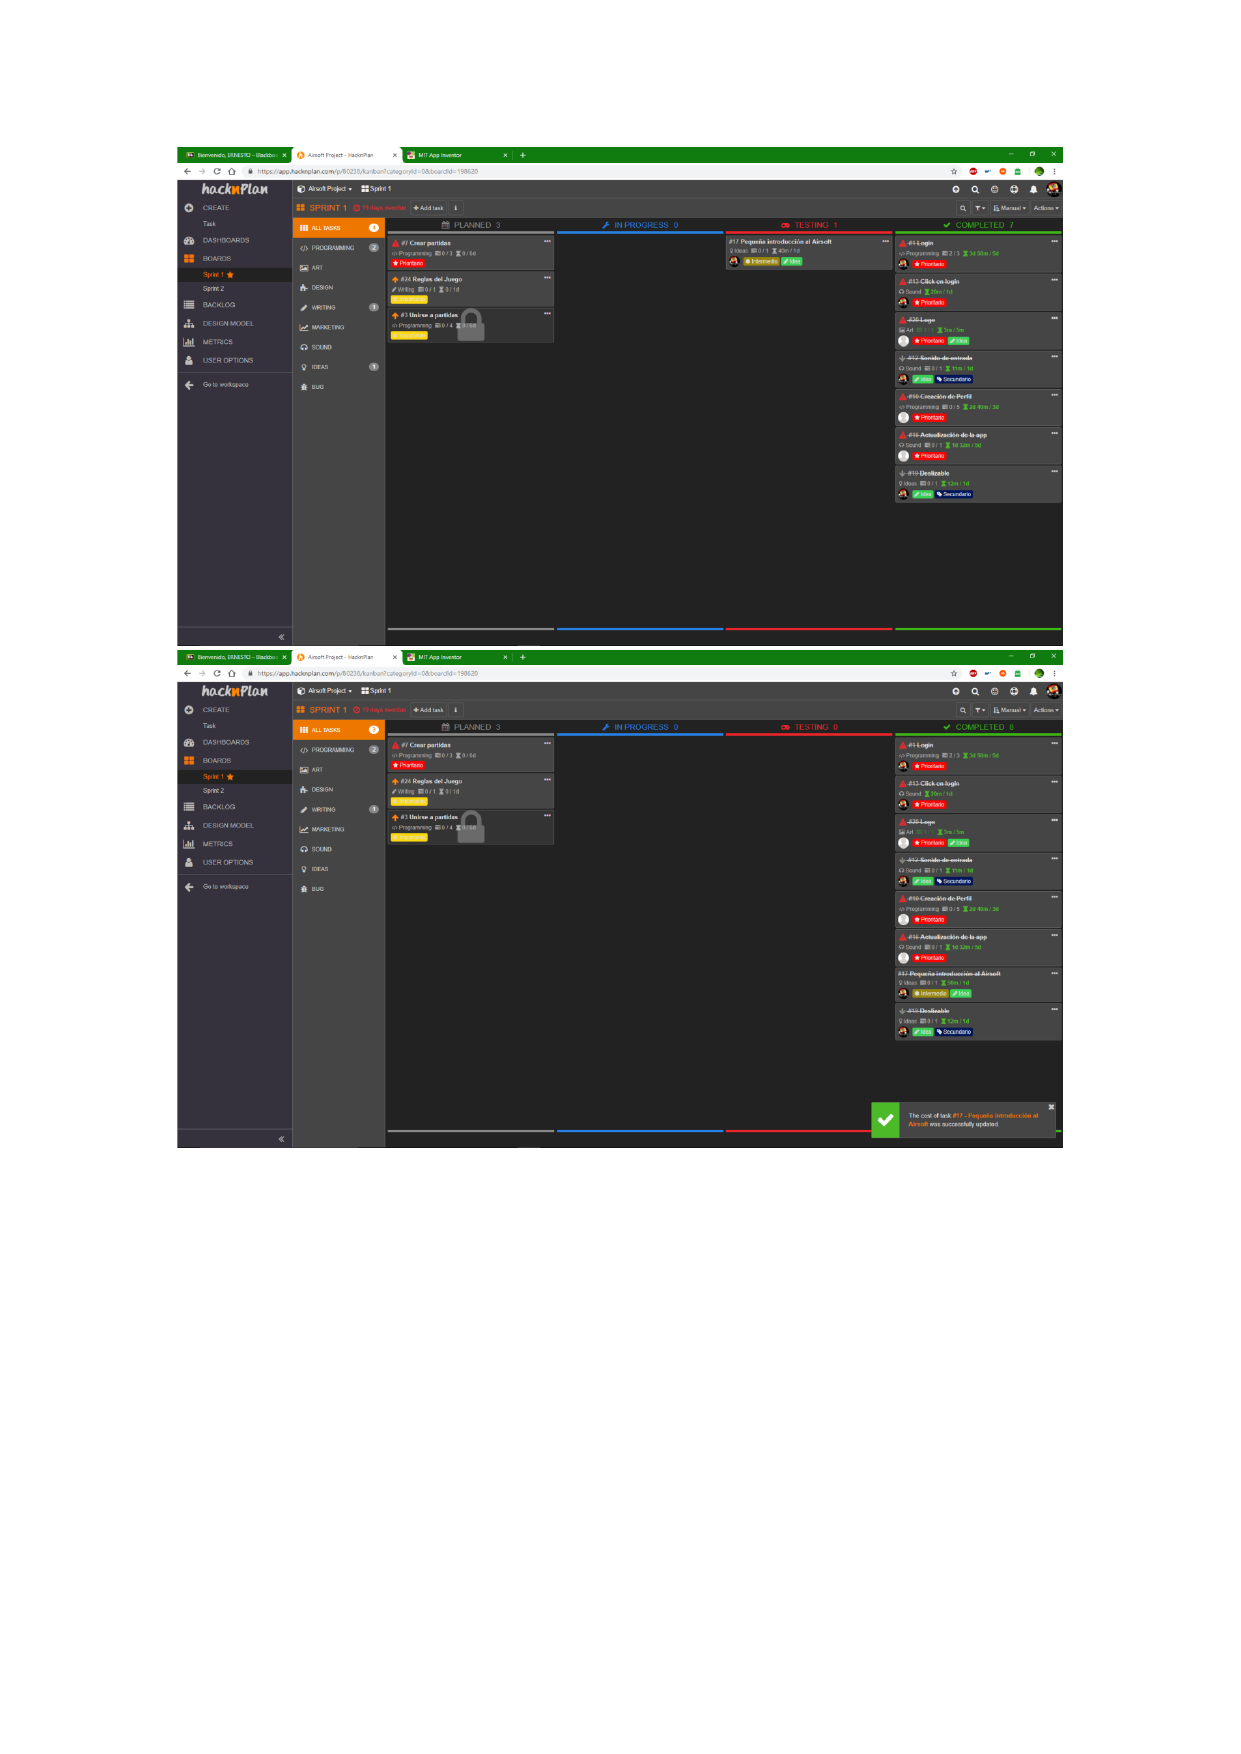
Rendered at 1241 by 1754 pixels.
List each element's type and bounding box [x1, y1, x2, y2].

picture [177, 650, 1063, 1148]
picture [177, 147, 1063, 646]
